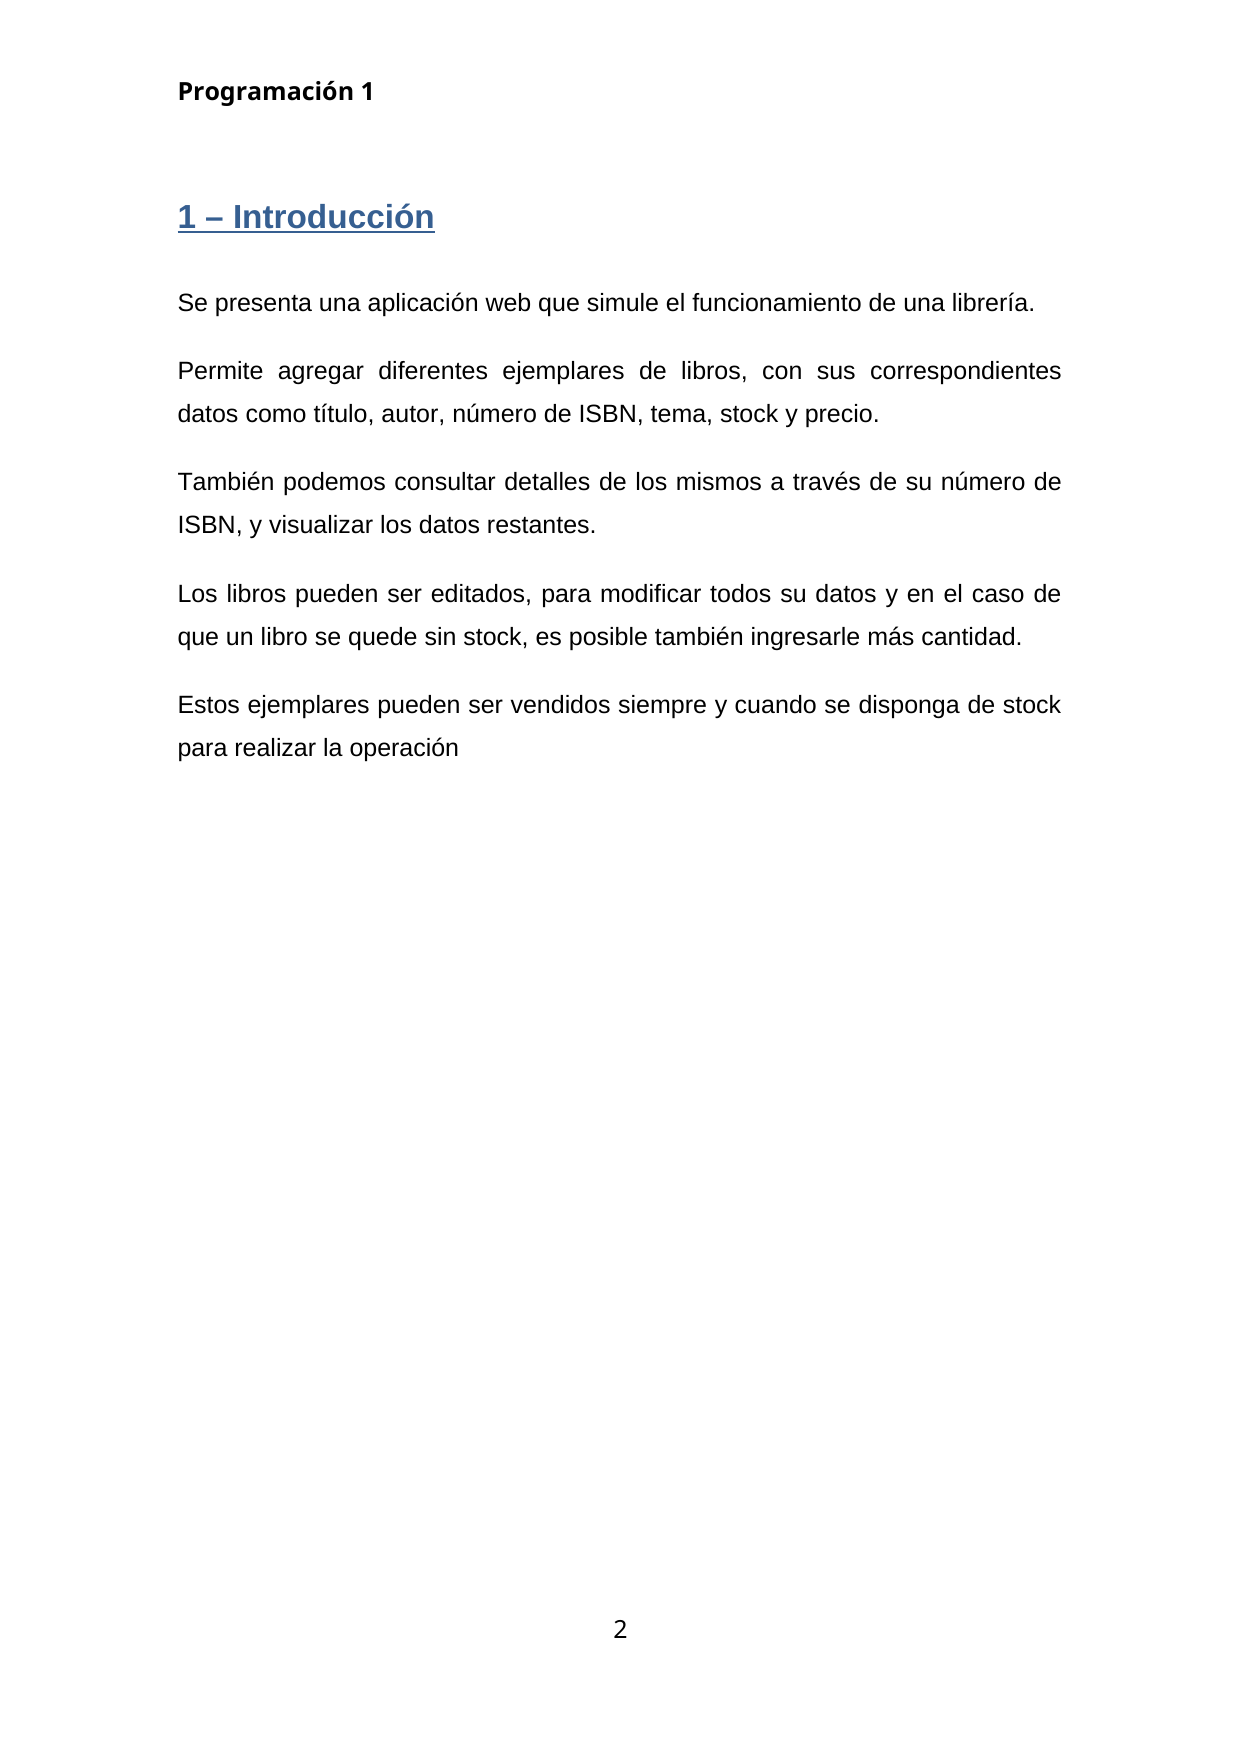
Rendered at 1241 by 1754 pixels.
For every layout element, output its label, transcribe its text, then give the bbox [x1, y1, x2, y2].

text Permite agregar diferentes ejemplares de libros, con sus correspondientes datos como título, autor, número de ISBN, tema, stock y precio. [177, 356, 1063, 428]
subtitle 1 – Introducción [177, 198, 1063, 236]
text Los libros pueden ser editados, para modificar todos su datos y en el caso de que un libro se quede sin stock, es posible también ingresarle más cantidad. [177, 579, 1063, 651]
text Estos ejemplares pueden ser vendidos siempre y cuando se disponga de stock para realizar la operación [177, 690, 1063, 762]
text Se presenta una aplicación web que simule el funcionamiento de una librería. [177, 288, 1063, 317]
text También podemos consultar detalles de los mismos a través de su número de ISBN, y visualizar los datos restantes. [177, 467, 1063, 539]
